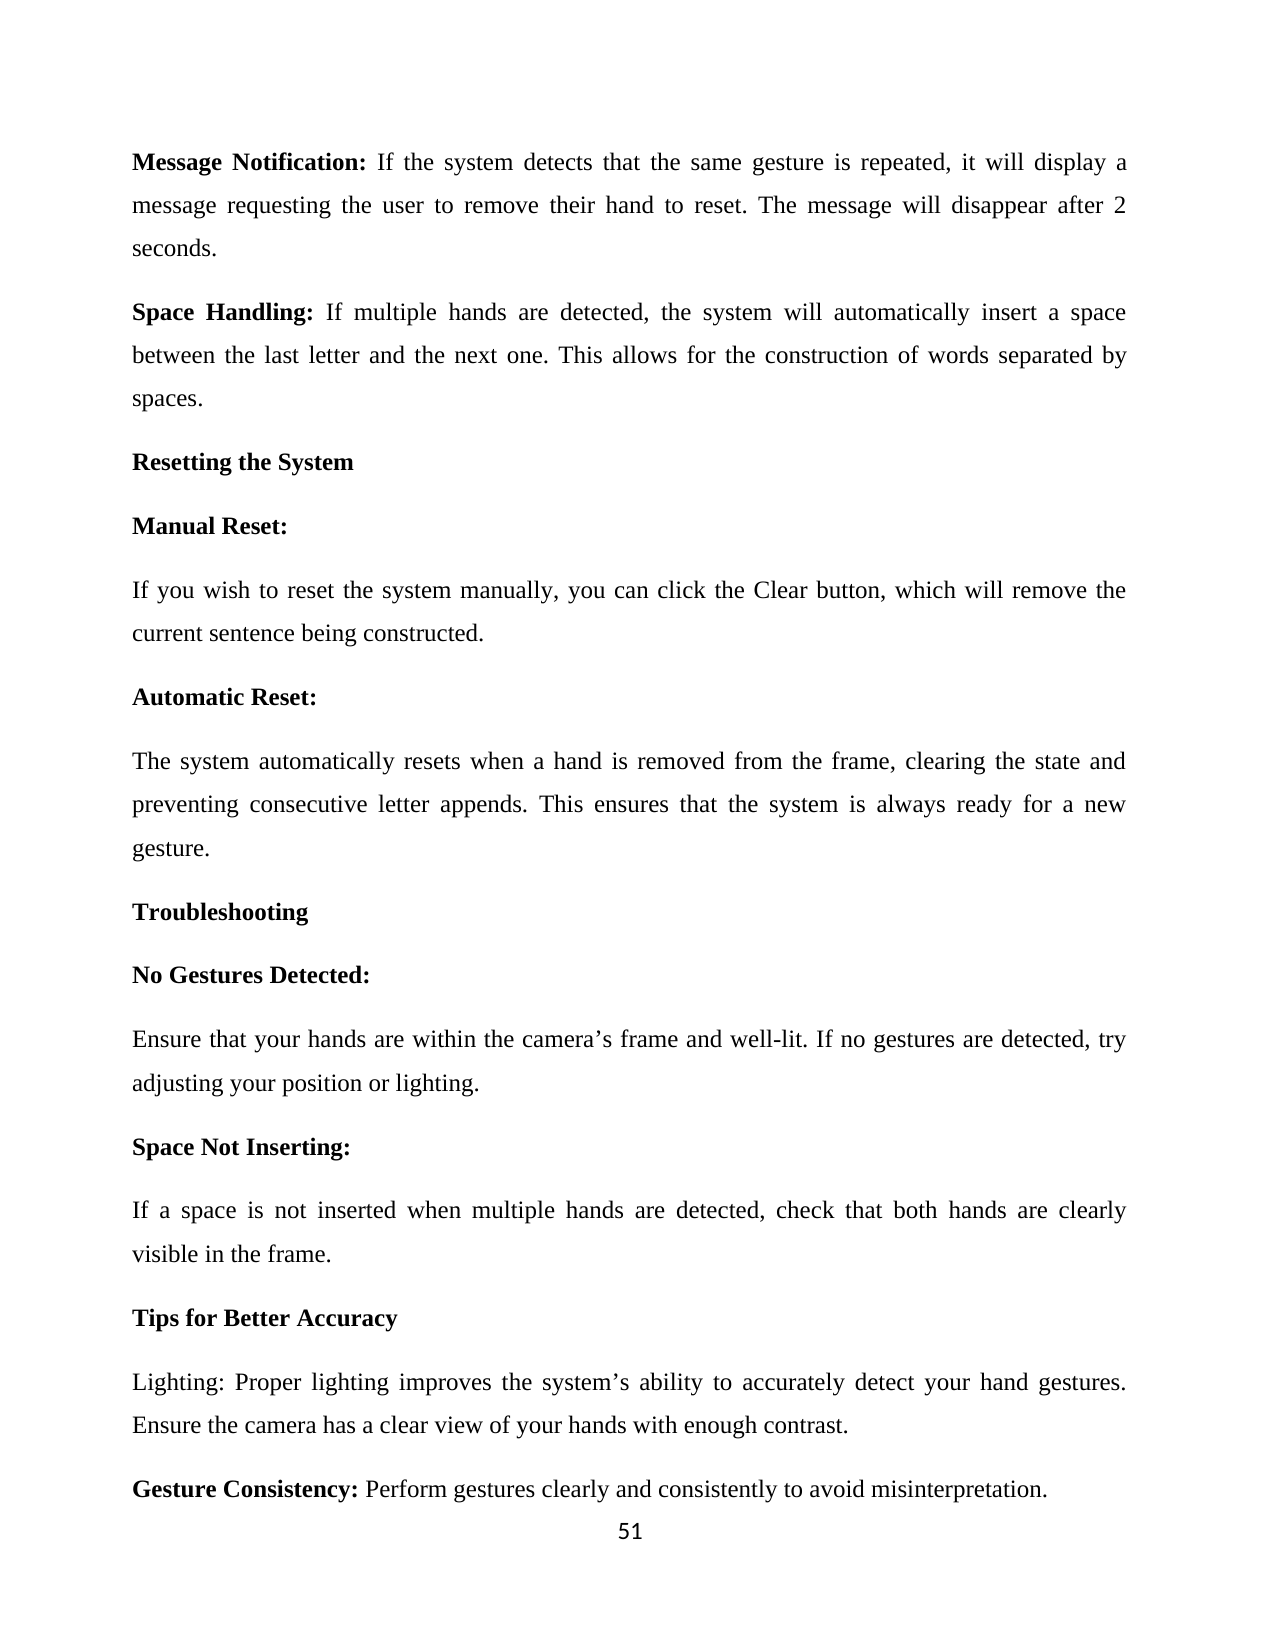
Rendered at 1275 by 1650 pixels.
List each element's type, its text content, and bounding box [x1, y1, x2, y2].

text Gesture Consistency: Perform gestures clearly and consistently to avoid misinterpretation. [132, 1474, 1128, 1502]
text Ensure that your hands are within the camera’s frame and well-lit. If no gestures are detected, try adjusting your position or lighting. [132, 1024, 1128, 1096]
text Resetting the System [132, 447, 1128, 476]
text Lighting: Proper lighting improves the system’s ability to accurately detect your hand gestures. Ensure the camera has a clear view of your hands with enough contrast. [132, 1367, 1128, 1438]
text No Gestures Detected: [132, 961, 1128, 989]
text Message Notification: If the system detects that the same gesture is repeated, it will display a message requesting the user to remove their hand to reset. The message will disappear after 2 seconds. [132, 147, 1128, 262]
text Automatic Reset: [132, 682, 1128, 711]
text If you wish to reset the system manually, you can click the Clear button, which will remove the current sentence being constructed. [132, 575, 1128, 647]
text Troubleshooting [132, 897, 1128, 925]
text The system automatically resets when a hand is removed from the frame, clearing the state and preventing consecutive letter appends. This ensures that the system is always ready for a new gesture. [132, 746, 1128, 861]
text Tips for Better Accuracy [132, 1303, 1128, 1331]
text Manual Reset: [132, 511, 1128, 540]
text If a space is not inserted when multiple hands are detected, check that both hands are clearly visible in the frame. [132, 1196, 1128, 1267]
text Space Not Inserting: [132, 1132, 1128, 1160]
text Space Handling: If multiple hands are detected, the system will automatically insert a space between the last letter and the next one. This allows for the construction of words separated by spaces. [132, 297, 1128, 412]
